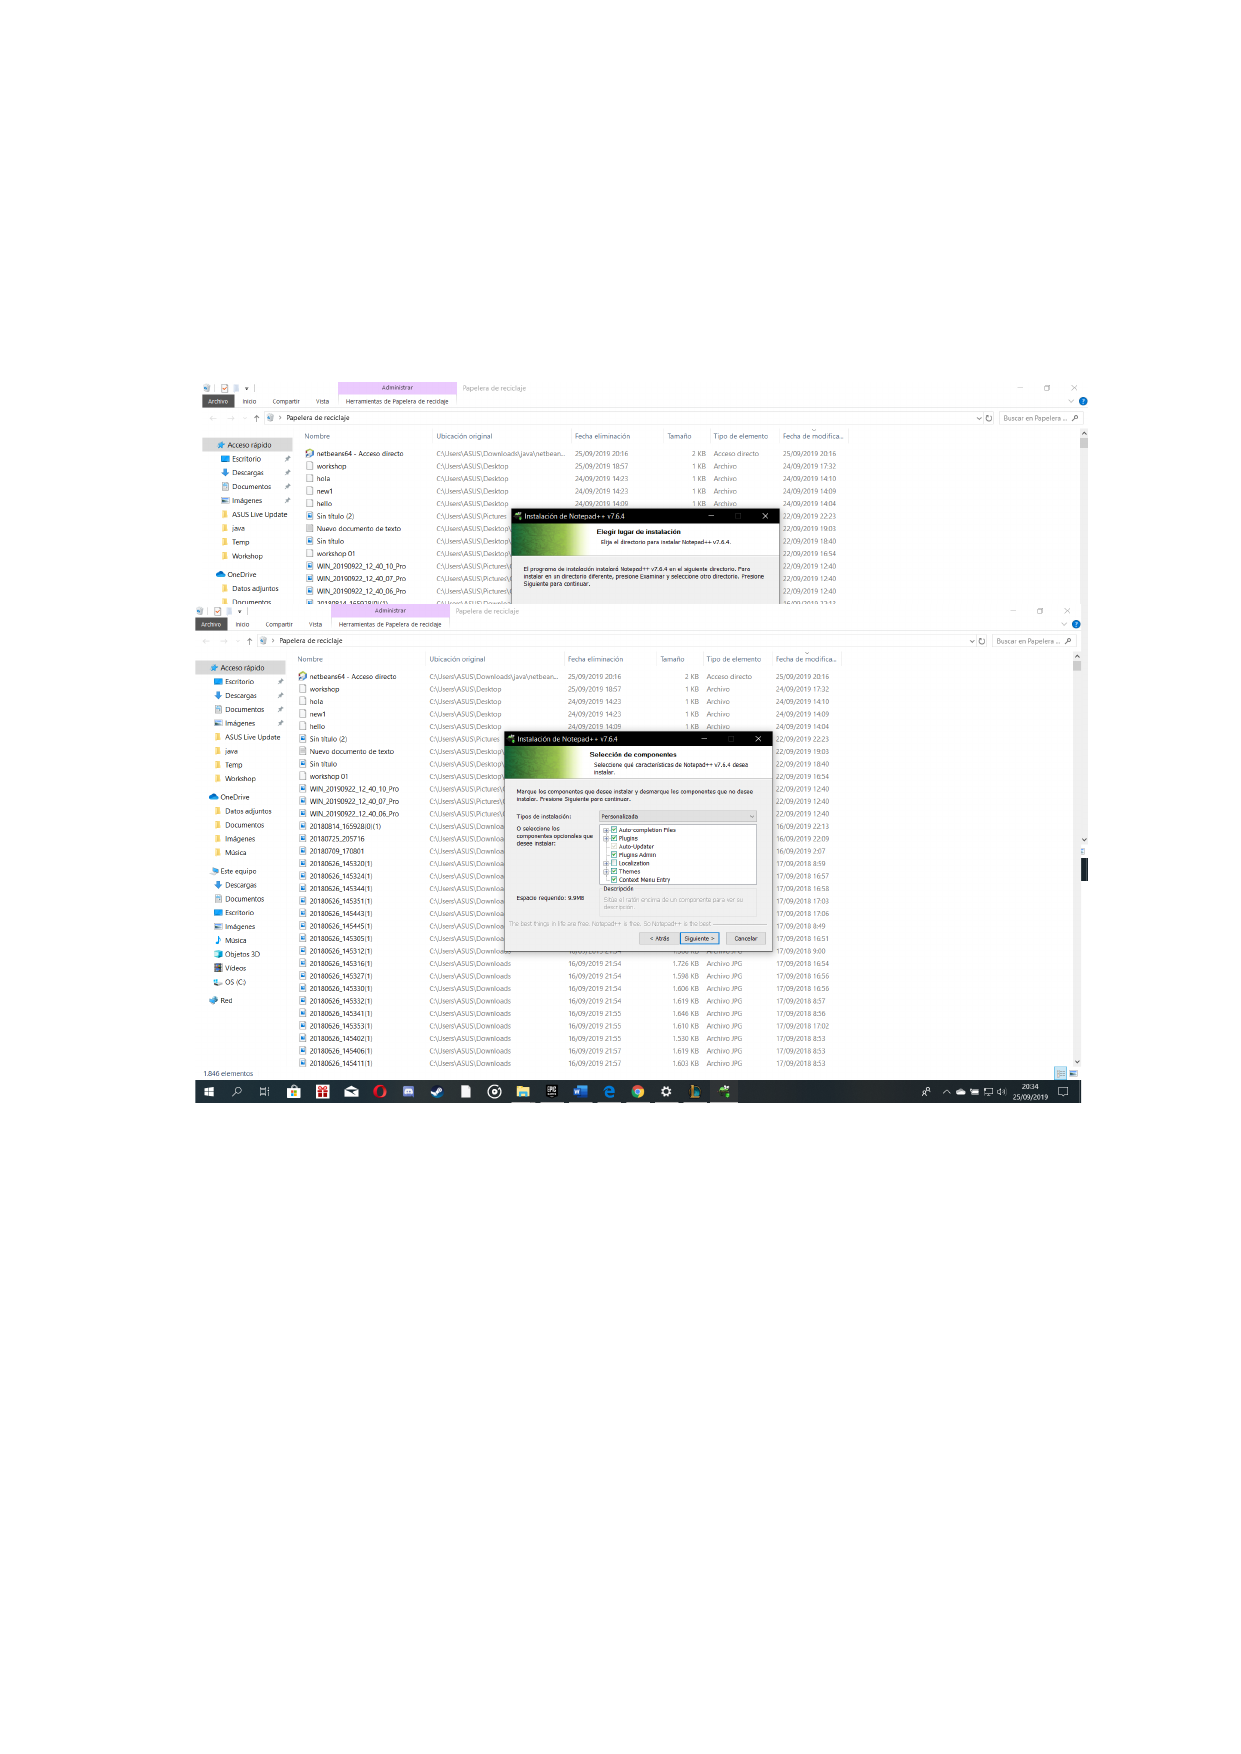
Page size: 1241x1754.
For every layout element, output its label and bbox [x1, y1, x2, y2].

picture [195, 382, 1088, 1103]
